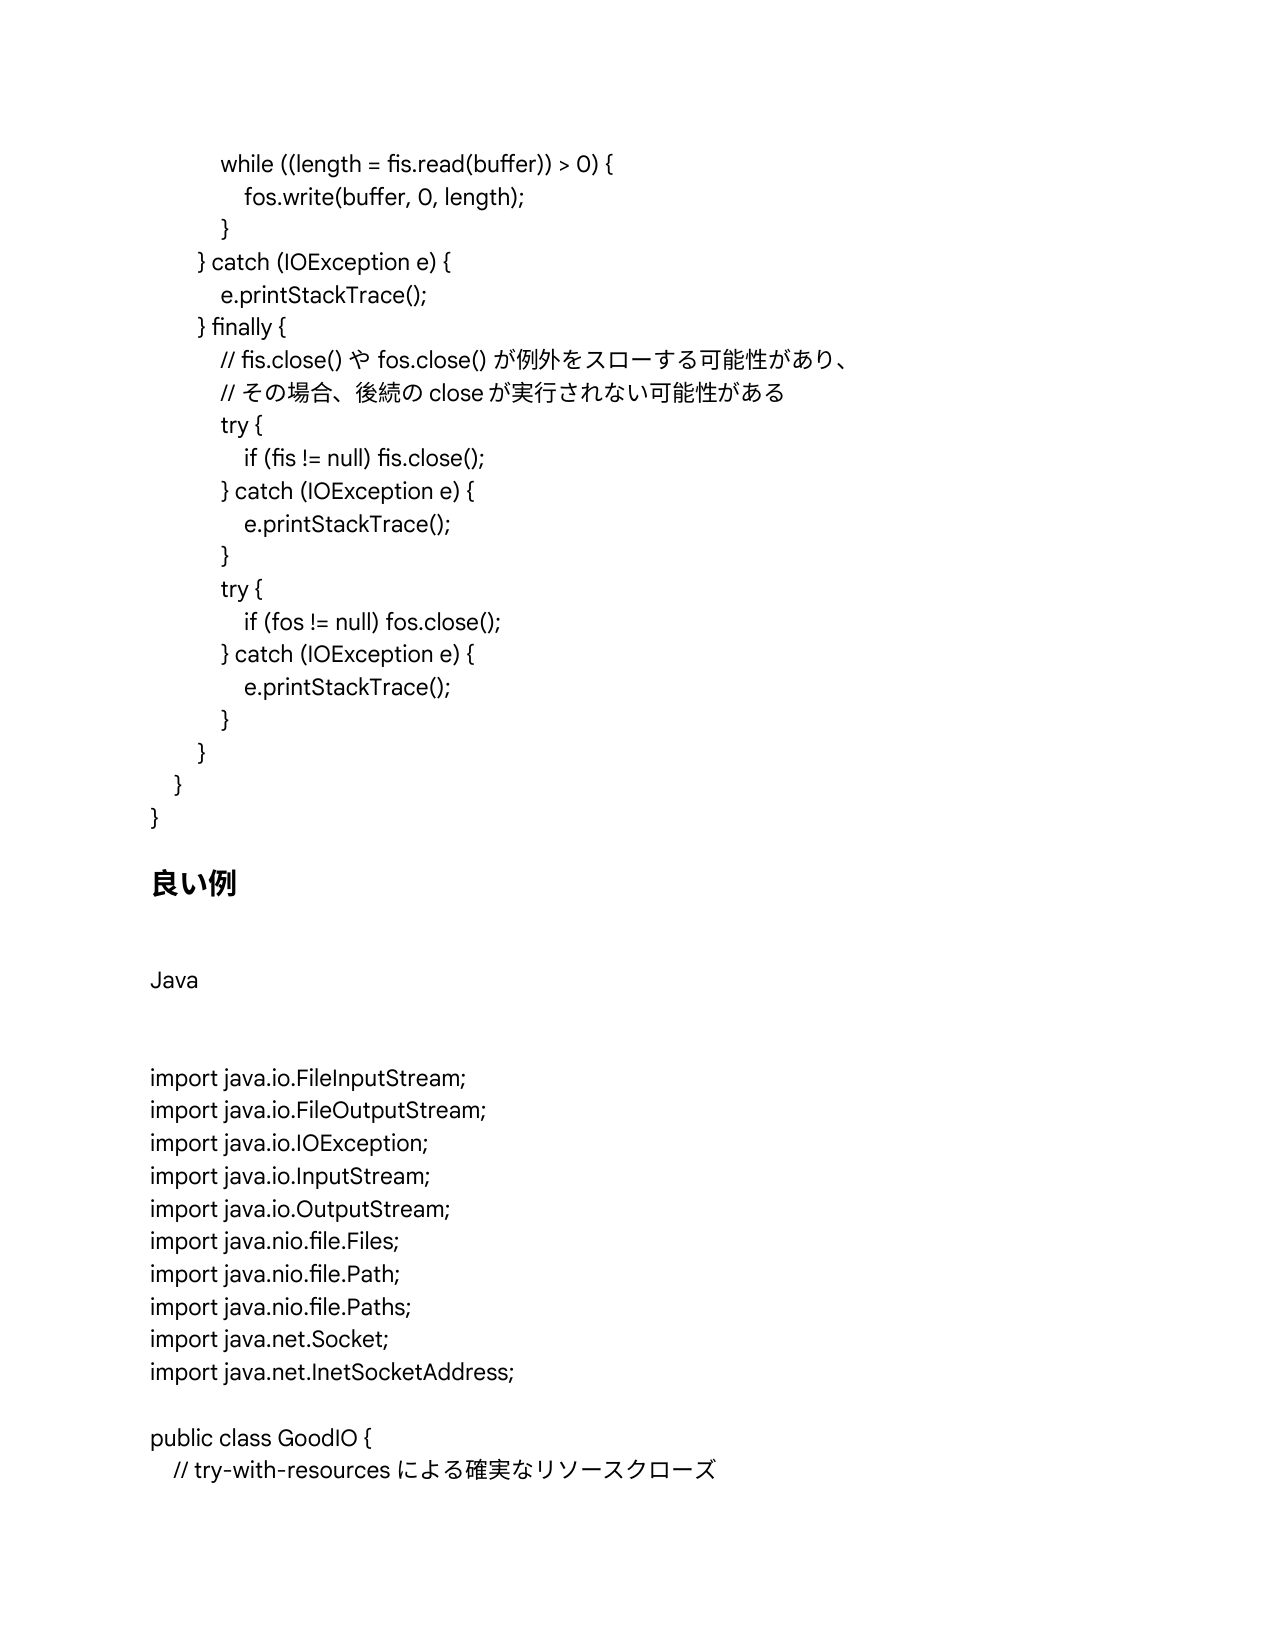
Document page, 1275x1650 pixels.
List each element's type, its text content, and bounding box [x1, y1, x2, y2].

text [150, 1064, 1125, 1485]
subtitle 良い例 [150, 867, 1125, 903]
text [150, 150, 1125, 863]
text Java [150, 966, 1125, 995]
